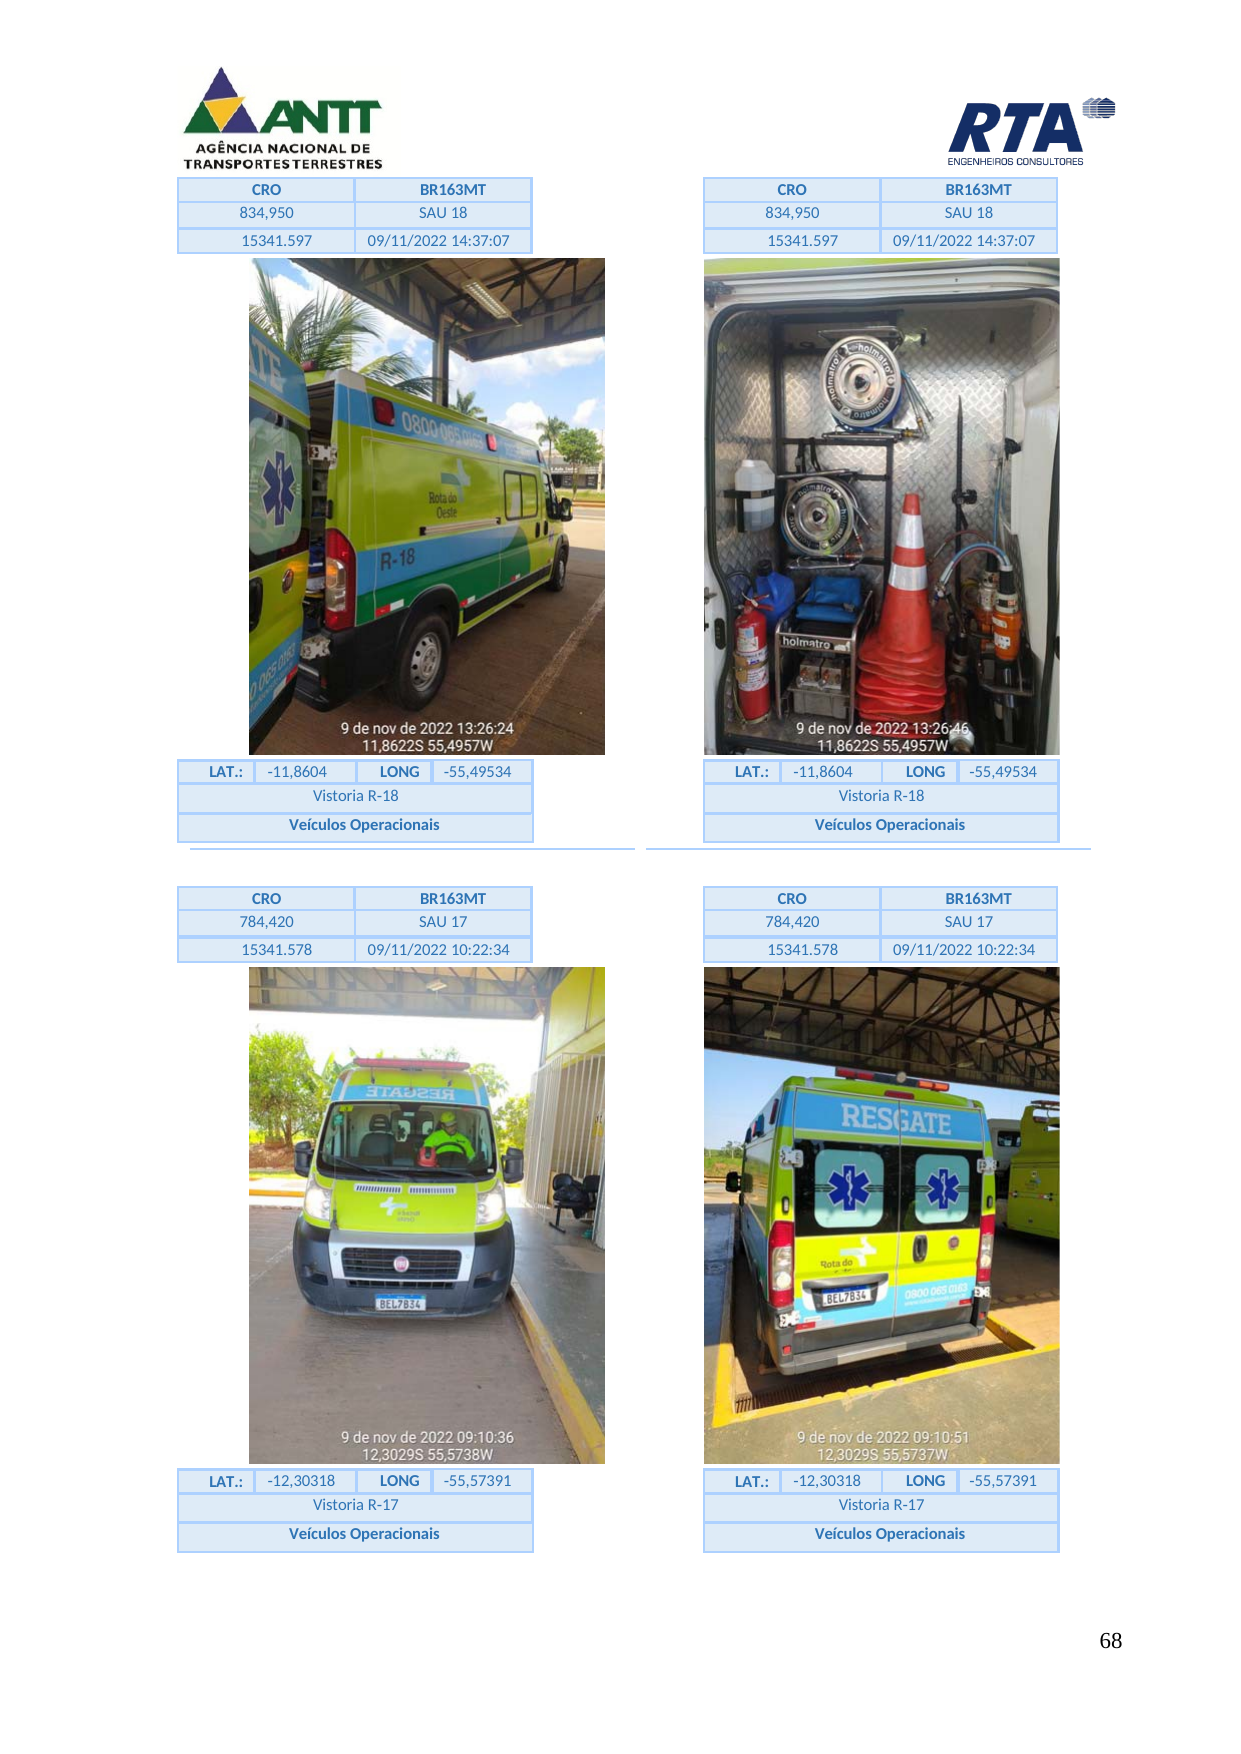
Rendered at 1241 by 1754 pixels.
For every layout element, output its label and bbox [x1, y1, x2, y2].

picture [177, 66, 402, 177]
picture [249, 967, 605, 1464]
picture [932, 86, 1123, 176]
picture [249, 258, 605, 755]
picture [704, 258, 1060, 755]
picture [704, 967, 1060, 1464]
